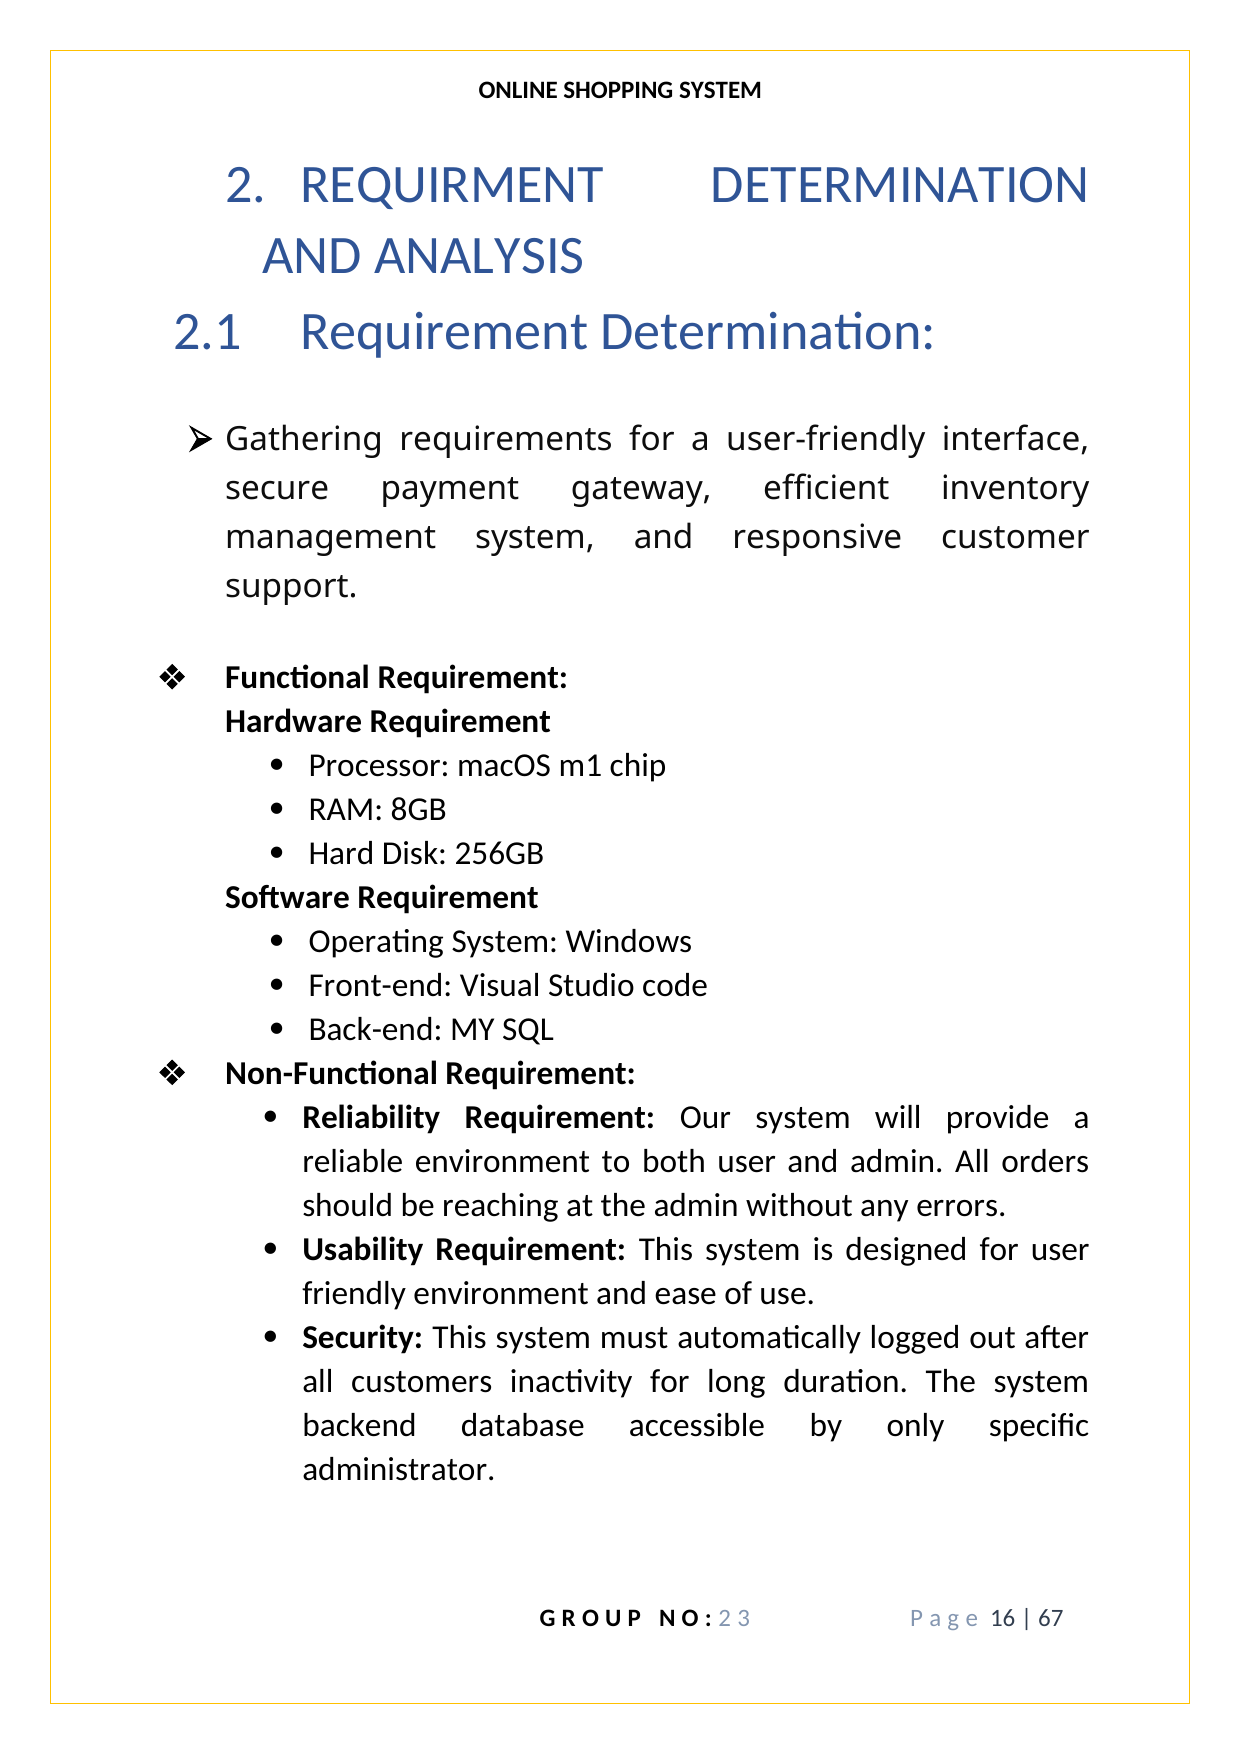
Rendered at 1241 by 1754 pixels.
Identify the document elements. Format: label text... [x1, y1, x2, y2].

list Security: This system must automatically logged out after all customers inactivity for long duration. The system backend database accessible by only specific administrator. [264, 1316, 1090, 1488]
list Hardware Requirement [225, 700, 1090, 741]
list Reliability Requirement: Our system will provide a reliable environment to both user and admin. All orders should be reaching at the admin without any errors. [264, 1096, 1090, 1224]
list Functional Requirement: [187, 656, 1090, 697]
list Operating System: Windows [271, 920, 1090, 961]
list Gathering requirements for a user-friendly interface, secure payment gateway, efficient inventory management system, and responsive customer support. [187, 415, 1090, 607]
subtitle Requirement Determination: [173, 297, 1090, 363]
list Back-end: MY SQL [271, 1008, 1090, 1049]
list Hard Disk: 256GB [271, 832, 1090, 873]
list Front-end: Visual Studio code [271, 964, 1090, 1005]
list Software Requirement [225, 876, 1090, 917]
list Usability Requirement: This system is designed for user friendly environment and ease of use. [264, 1228, 1090, 1312]
subtitle REQUIRMENT DETERMINATION AND ANALYSIS [225, 150, 1090, 287]
list Processor: macOS m1 chip [271, 744, 1090, 785]
list Non-Functional Requirement: [187, 1052, 1090, 1093]
list RAM: 8GB [271, 788, 1090, 829]
